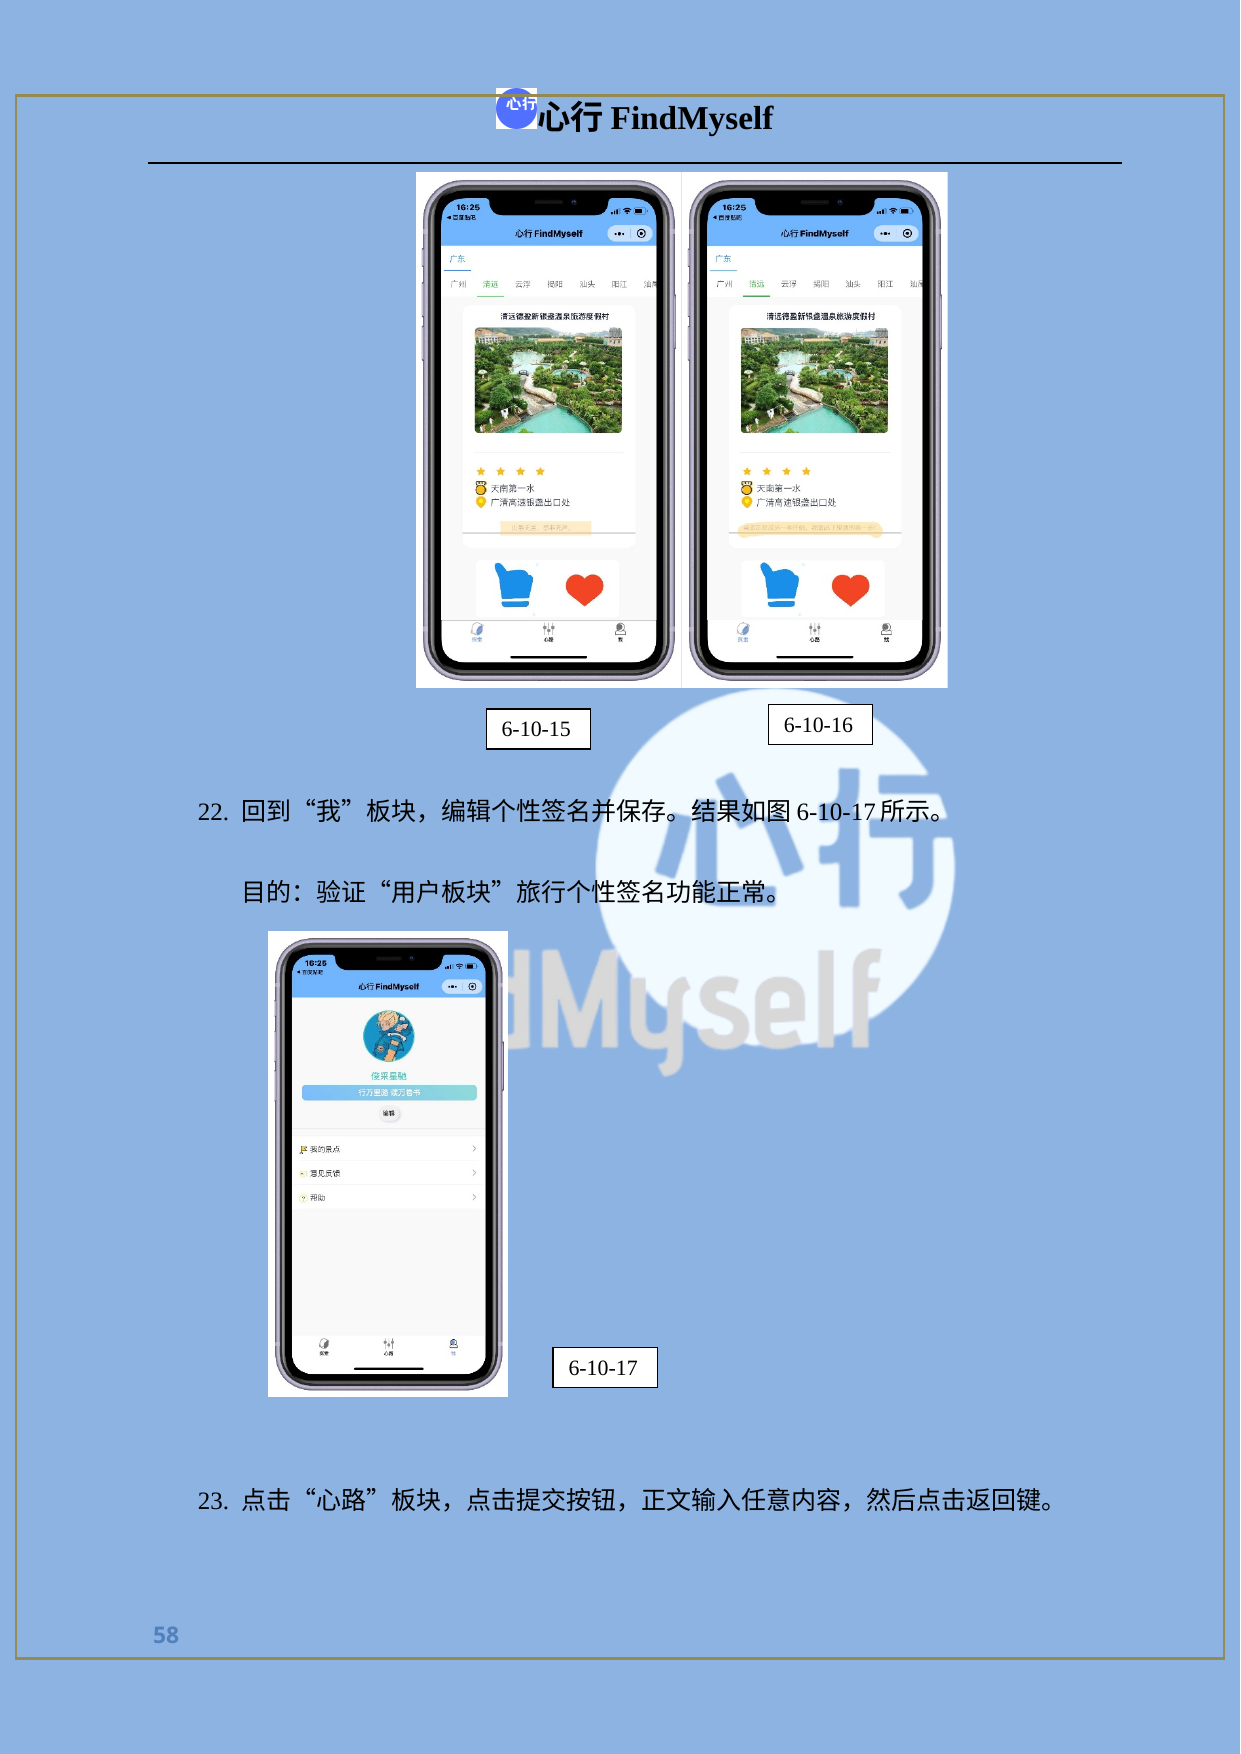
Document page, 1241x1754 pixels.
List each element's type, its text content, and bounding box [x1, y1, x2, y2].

list 回到“我”板块，编辑个性签名并保存。结果如图6-10-17所示。 目的：验证“用户板块”旅行个性签名功能正常。 [198, 777, 1122, 923]
list 点击“心路”板块，点击提交按钮，正文输入任意内容，然后点击返回键。 [198, 1466, 1122, 1531]
picture [496, 88, 537, 94]
picture [268, 931, 508, 1397]
picture [496, 97, 537, 129]
picture [416, 172, 948, 688]
